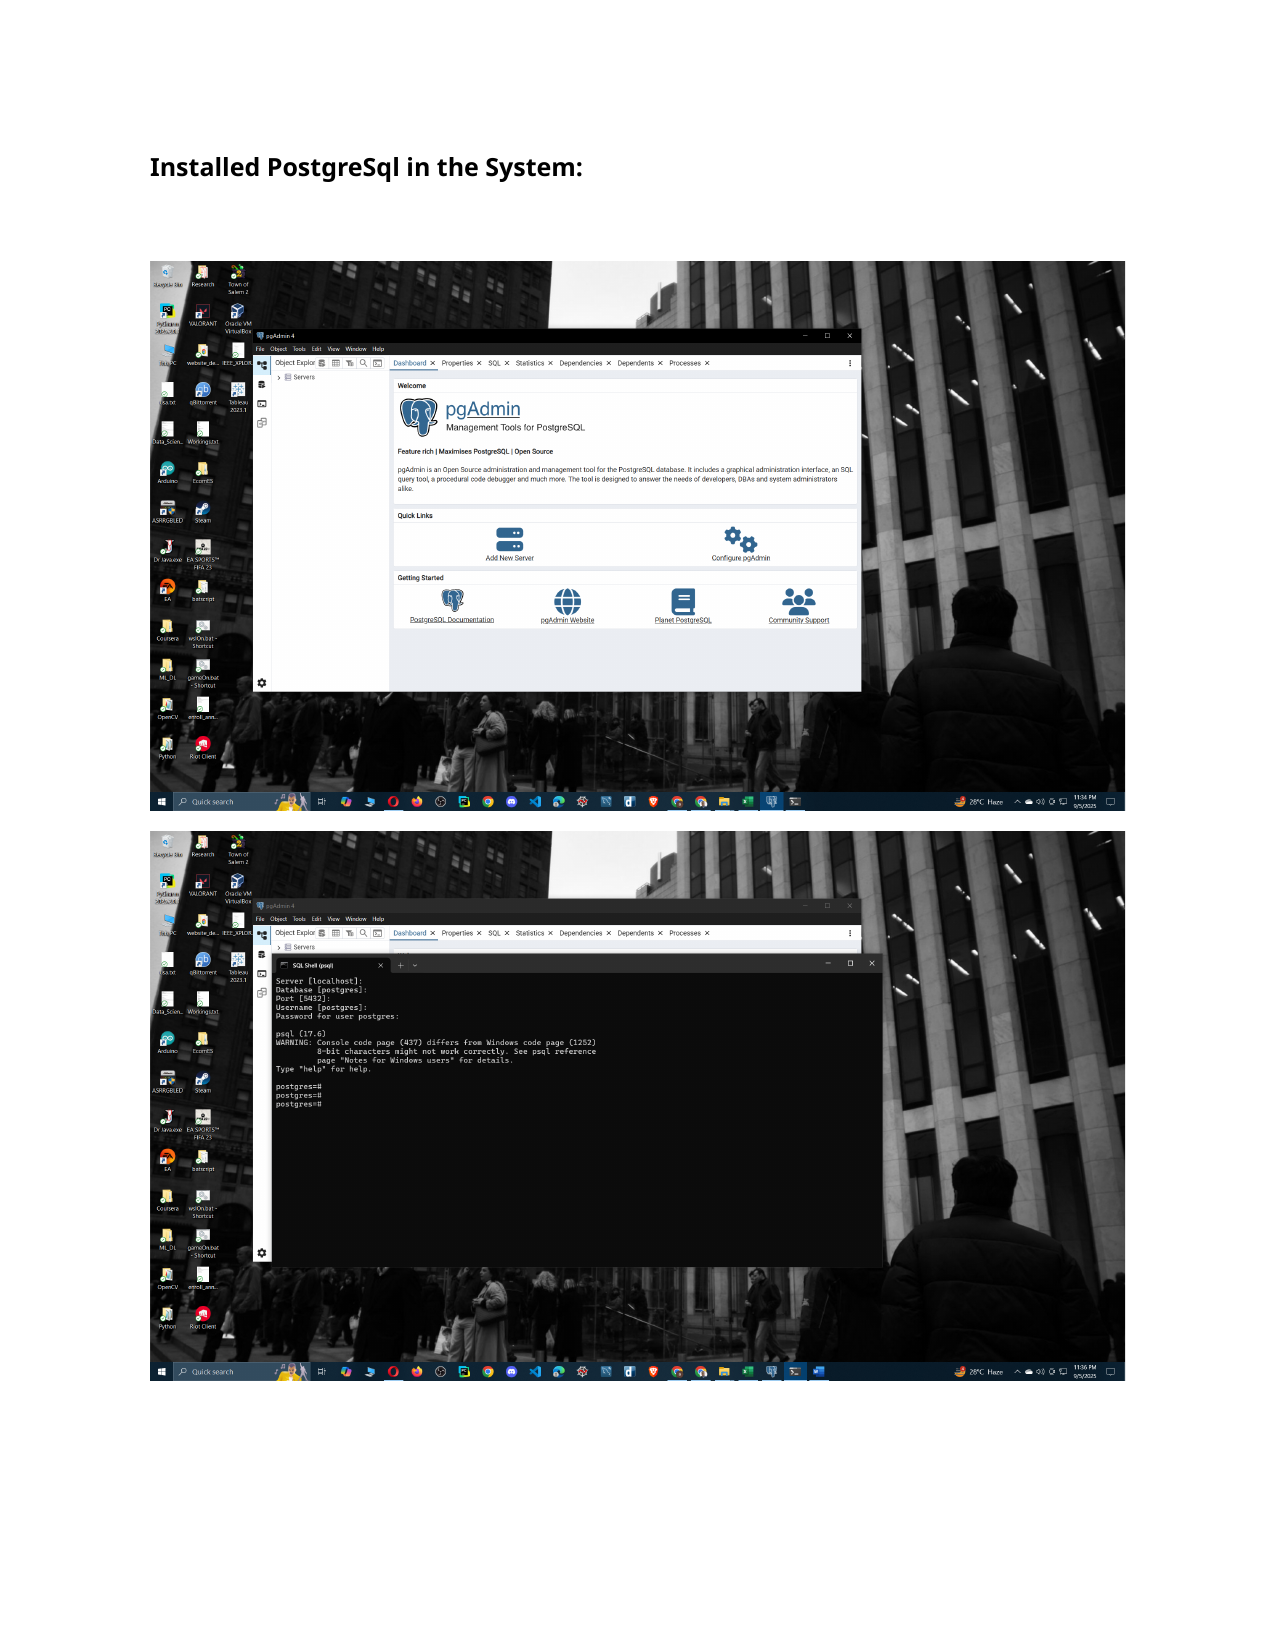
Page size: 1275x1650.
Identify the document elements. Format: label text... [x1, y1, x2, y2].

picture [150, 831, 1125, 1381]
picture [150, 261, 1125, 811]
text Installed PostgreSql in the System: [150, 150, 1125, 184]
